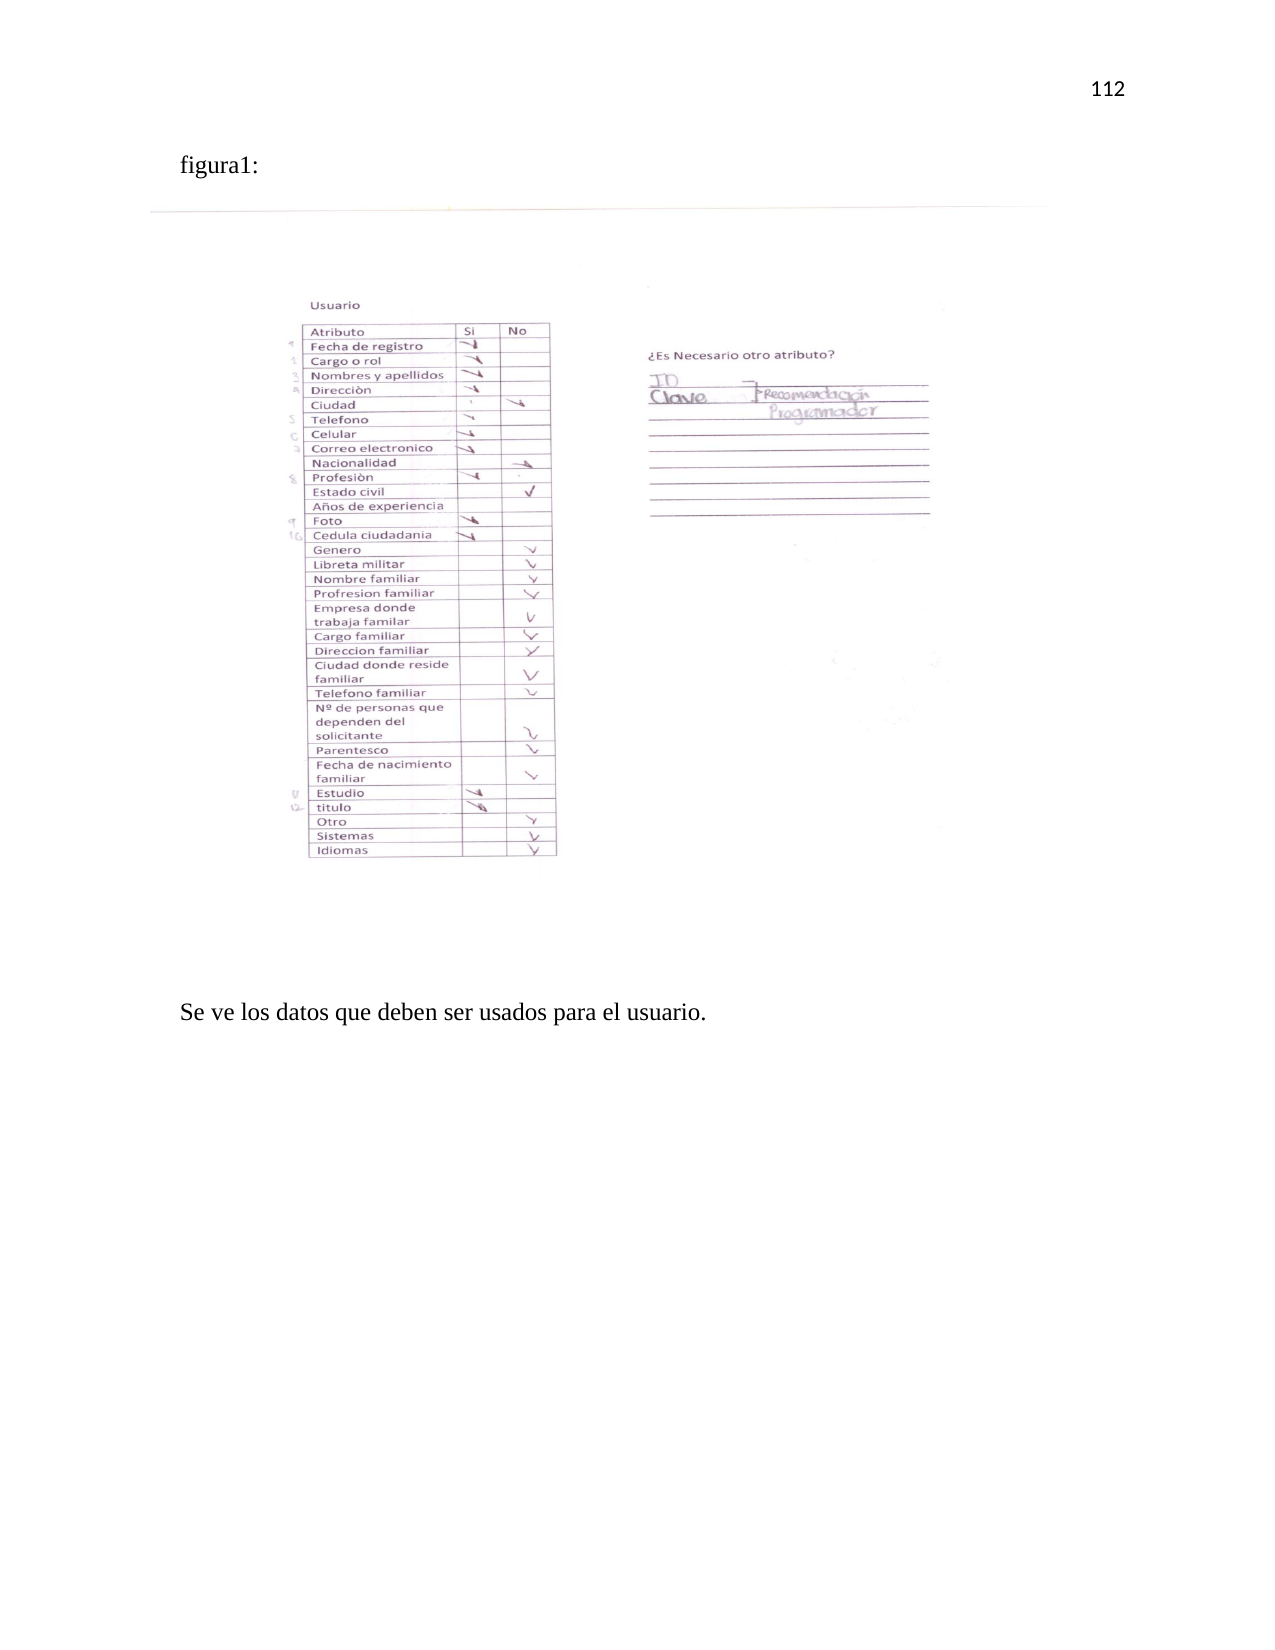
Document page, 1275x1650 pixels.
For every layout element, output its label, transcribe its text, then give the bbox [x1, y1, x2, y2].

picture [150, 206, 1074, 879]
text figura1: [150, 150, 948, 206]
text Se ve los datos que deben ser usados para el usuario. [150, 997, 948, 1026]
